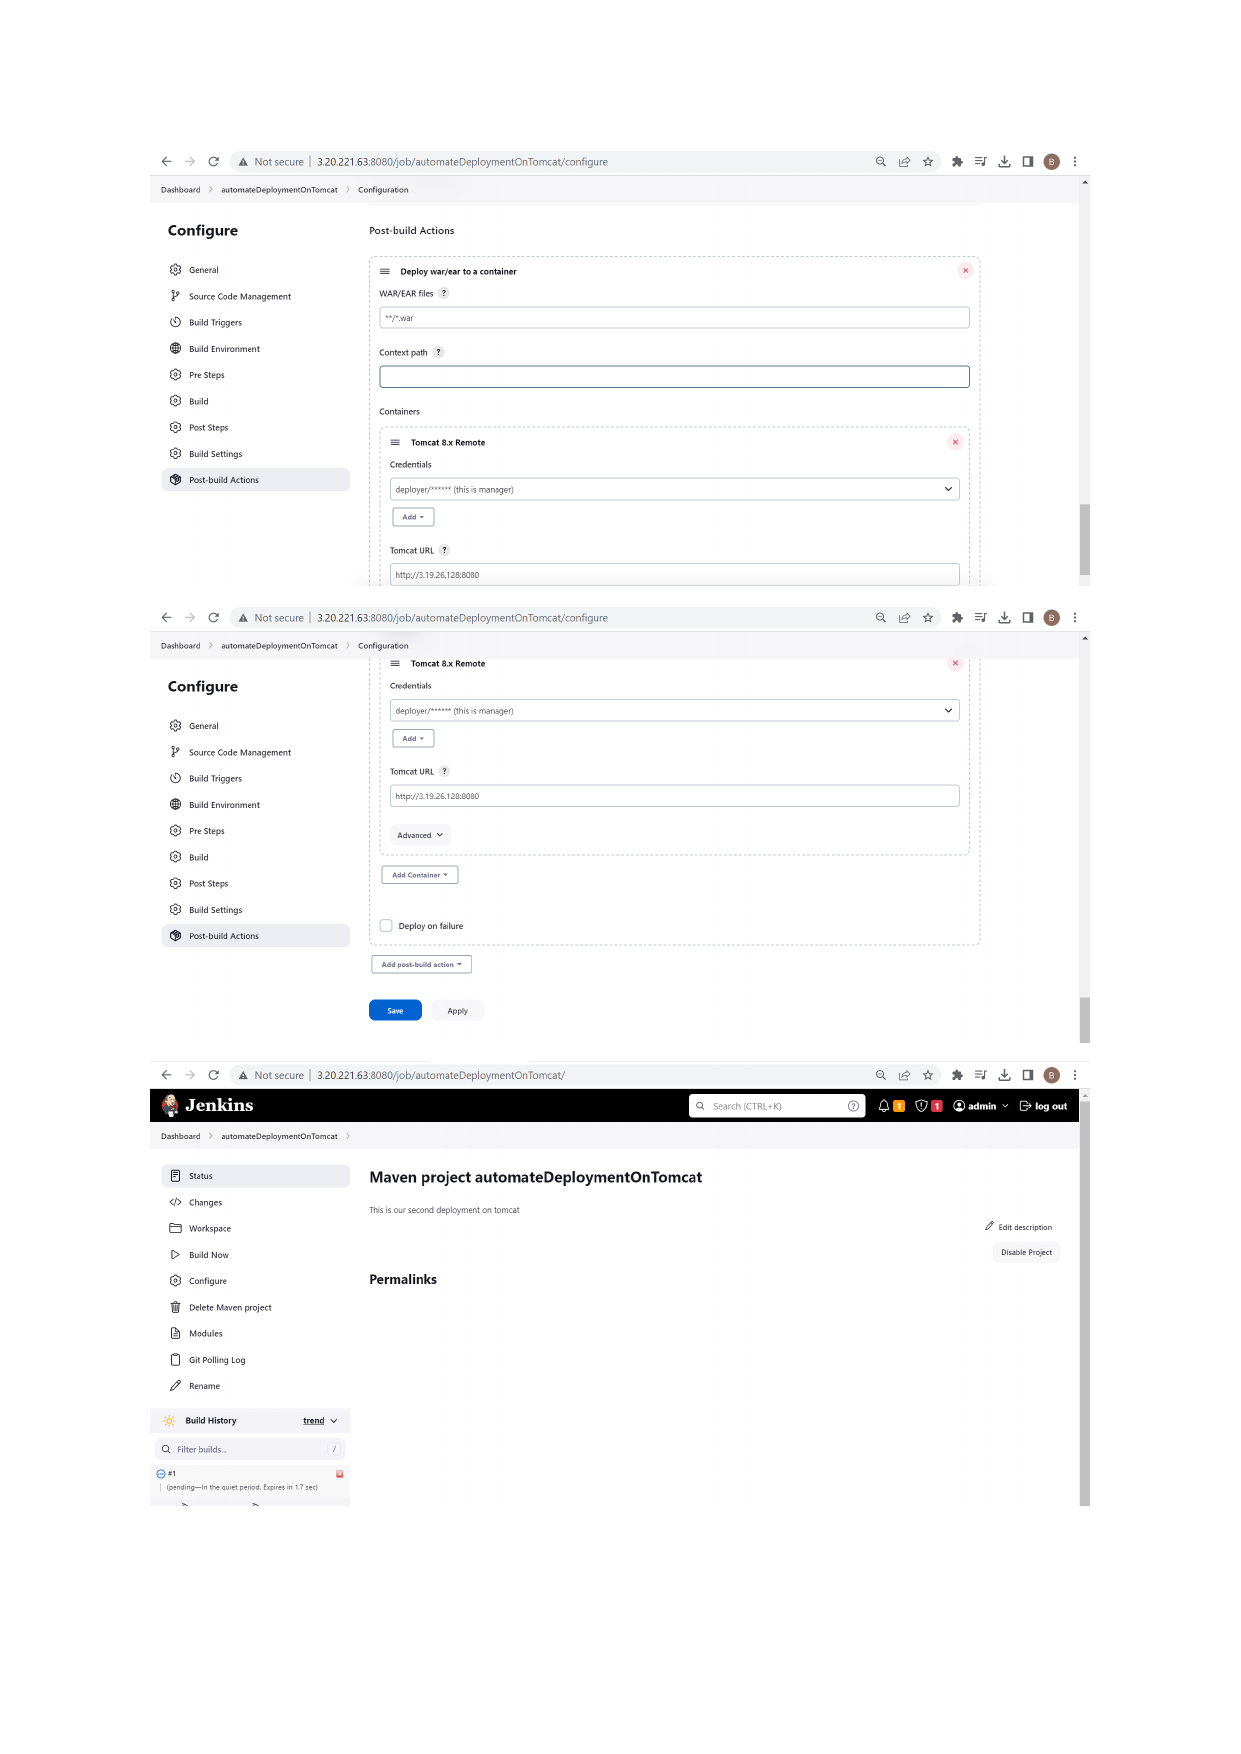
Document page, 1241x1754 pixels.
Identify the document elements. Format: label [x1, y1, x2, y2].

picture [150, 1061, 1091, 1506]
picture [150, 604, 1091, 1043]
picture [150, 150, 1091, 586]
